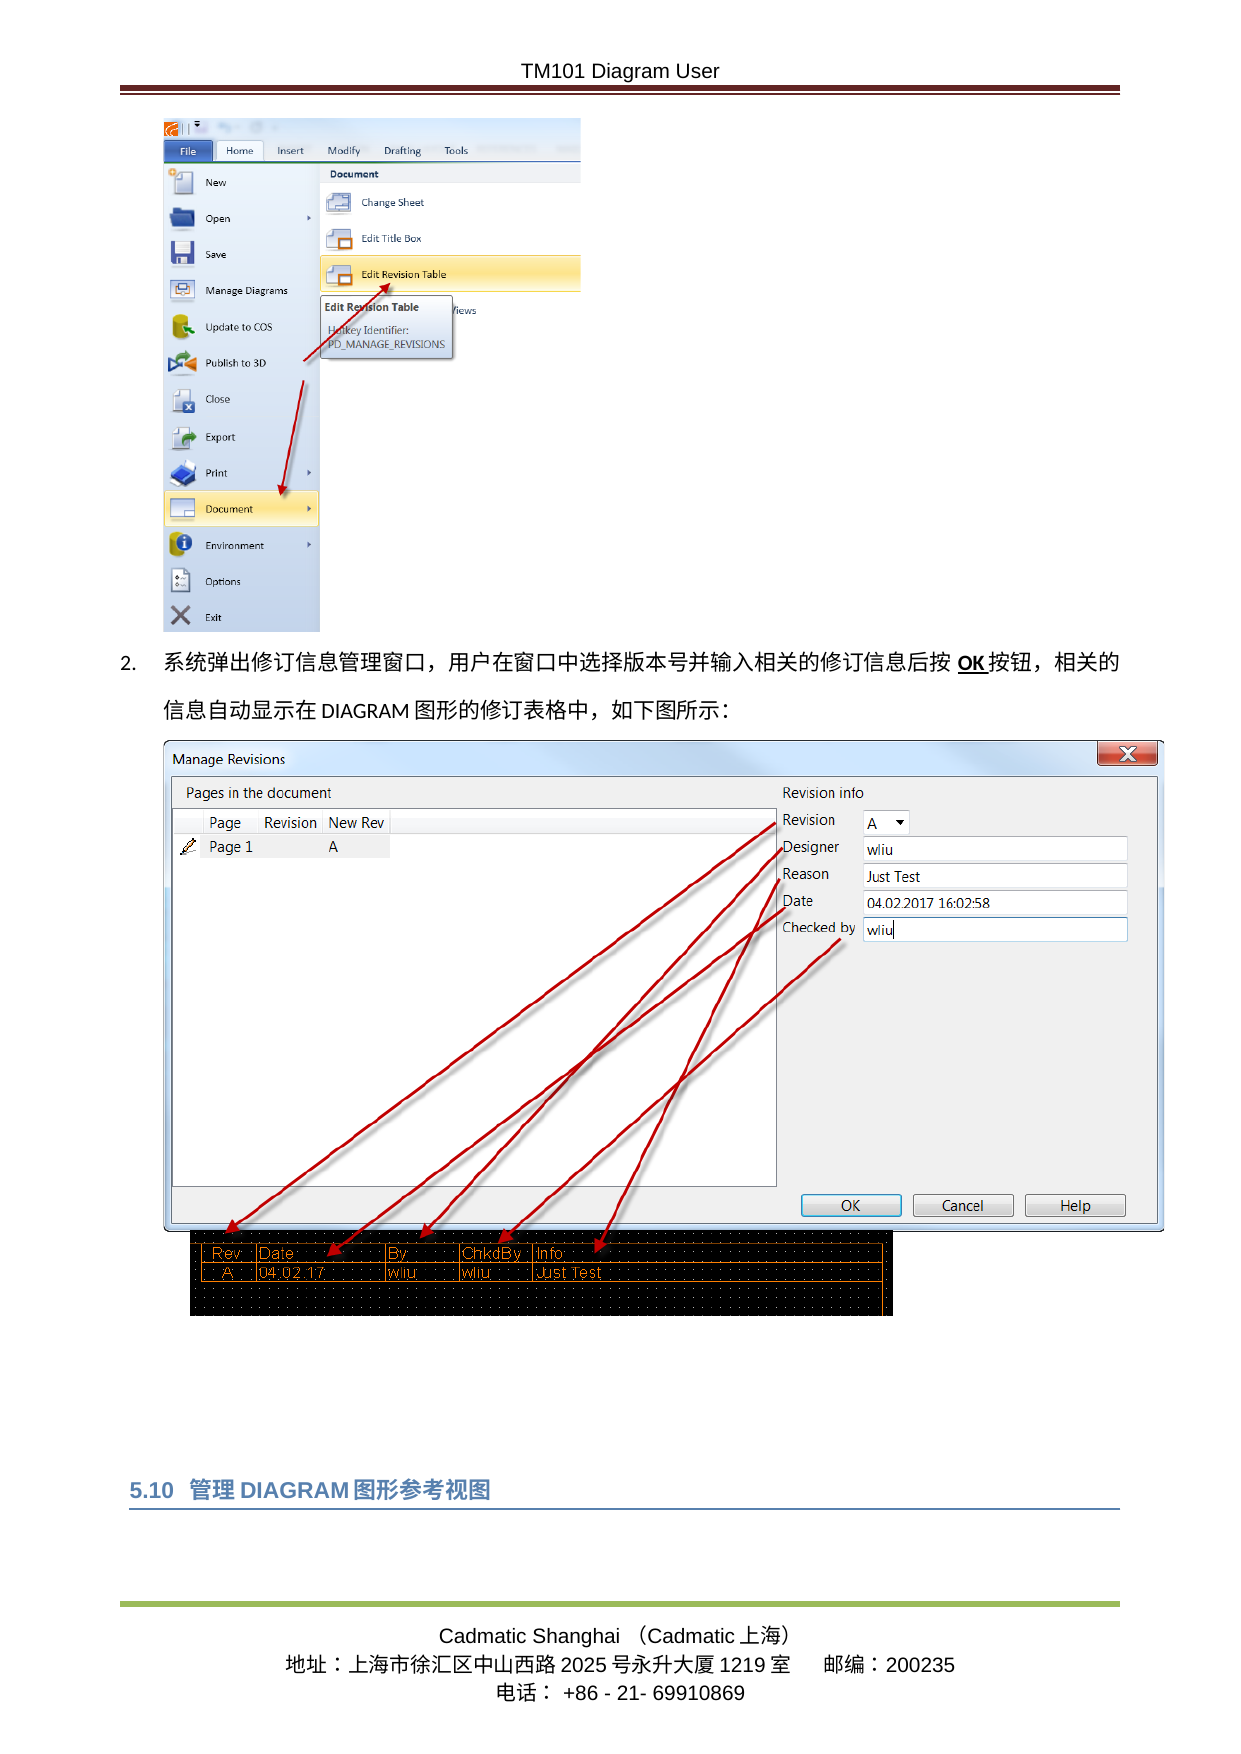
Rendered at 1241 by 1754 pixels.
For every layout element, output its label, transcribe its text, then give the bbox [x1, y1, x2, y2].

picture [163, 118, 581, 632]
picture [163, 740, 1165, 1316]
list 系统弹出修订信息管理窗口，用户在窗口中选择版本号并输入相关的修订信息后按OK按钮，相关的信息自动显示在DIAGRAM图形的修订表格中，如下图所示： [120, 645, 1120, 724]
subtitle 管理DIAGRAM图形参考视图 [129, 1472, 1120, 1508]
